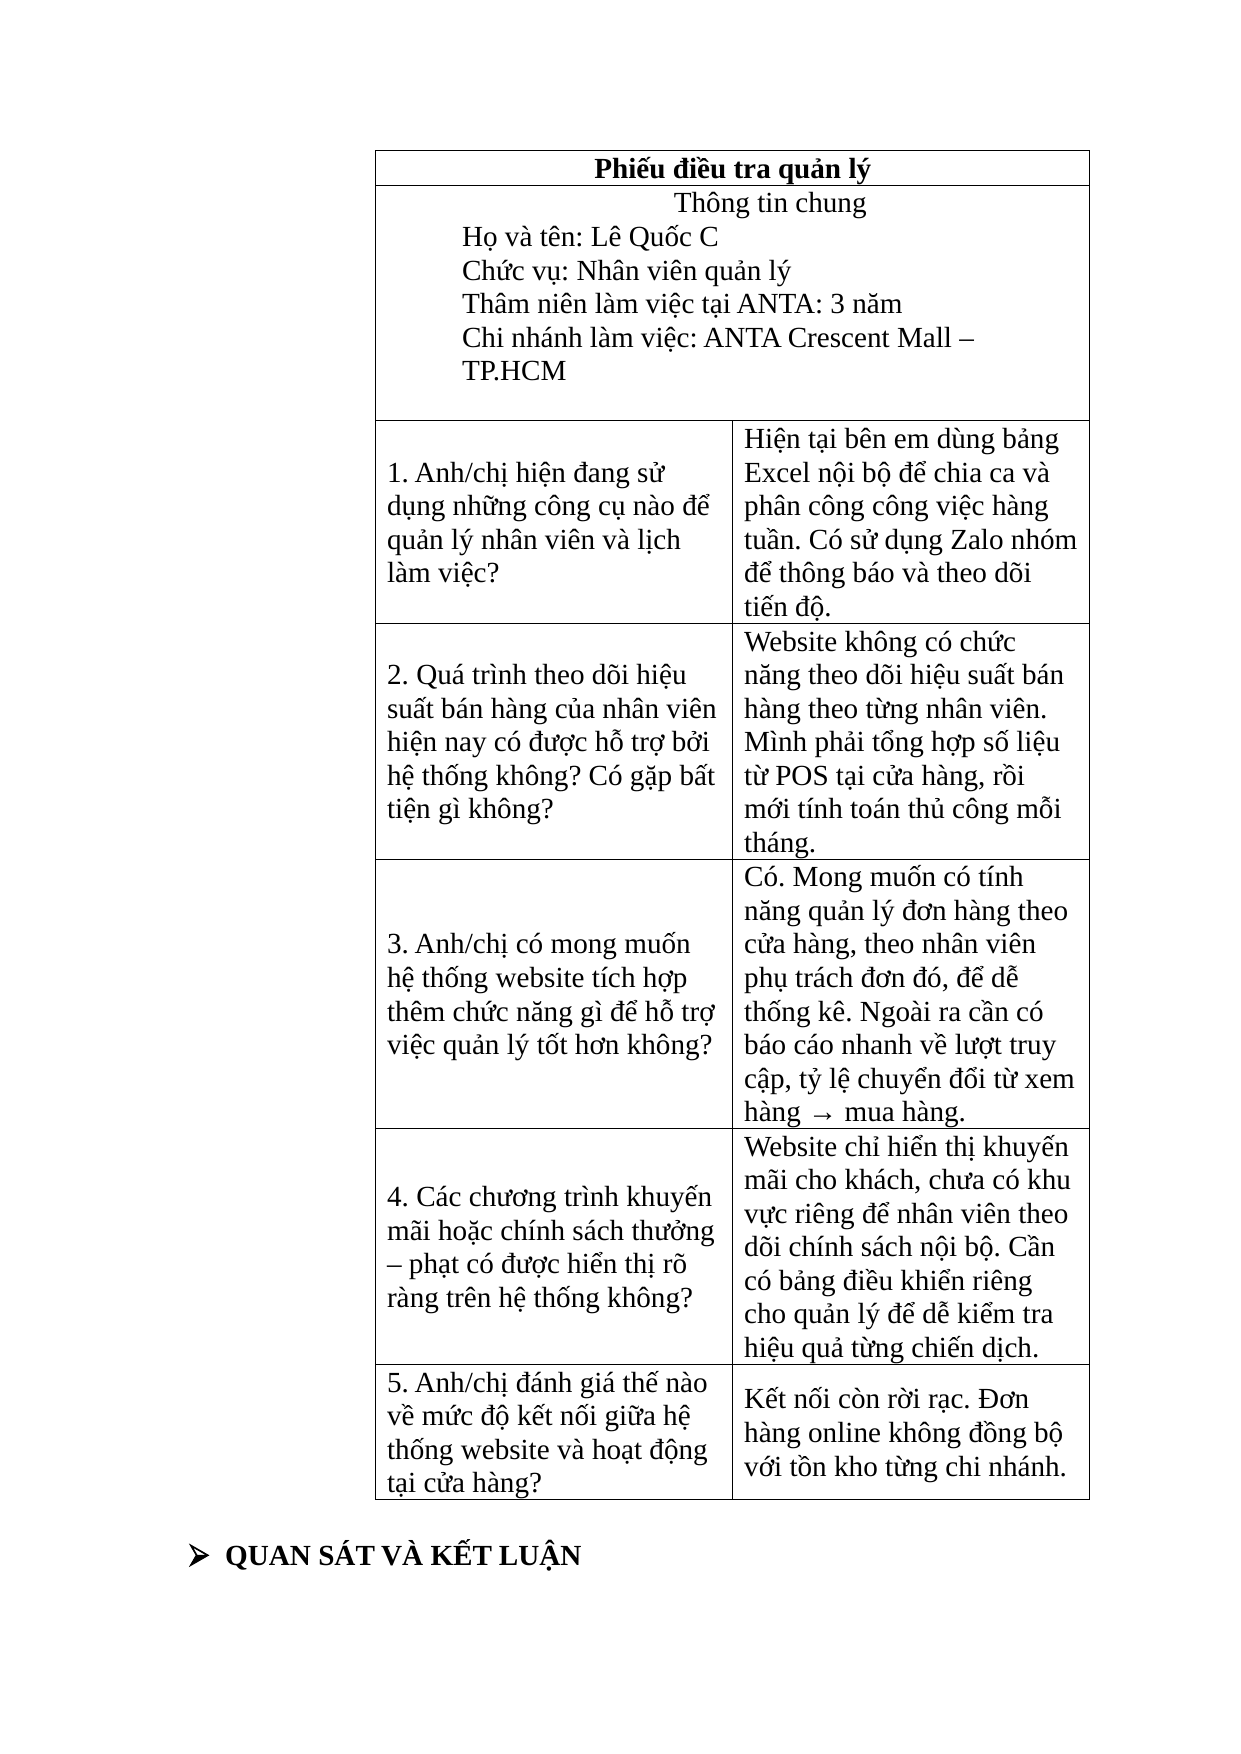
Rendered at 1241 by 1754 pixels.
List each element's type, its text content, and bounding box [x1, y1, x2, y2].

table_cell Website không có chức năng theo dõi hiệu suất bán hàng theo từng nhân viên. Mình phải tổng hợp số liệu từ POS tại cửa hàng, rồi mới tính toán thủ công mỗi tháng. [733, 624, 1089, 858]
table_cell 5. Anh/chị đánh giá thế nào về mức độ kết nối giữa hệ thống website và hoạt động tại cửa hàng? [376, 1365, 732, 1499]
table_cell 1. Anh/chị hiện đang sử dụng những công cụ nào để quản lý nhân viên và lịch làm việc? [376, 421, 732, 623]
table_header Phiếu điều tra quản lý [376, 151, 1089, 184]
table_cell Website chỉ hiển thị khuyến mãi cho khách, chưa có khu vực riêng để nhân viên theo dõi chính sách nội bộ. Cần có bảng điều khiển riêng cho quản lý để dễ kiểm tra hiệu quả từng chiến dịch. [733, 1129, 1089, 1364]
table_cell Hiện tại bên em dùng bảng Excel nội bộ để chia ca và phân công công việc hàng tuần. Có sử dụng Zalo nhóm để thông báo và theo dõi tiến độ. [733, 421, 1089, 623]
list QUAN SÁT VÀ KẾT LUẬN [187, 1538, 1090, 1572]
table_cell 3. Anh/chị có mong muốn hệ thống website tích hợp thêm chức năng gì để hỗ trợ việc quản lý tốt hơn không? [376, 860, 732, 1128]
table_cell Có. Mong muốn có tính năng quản lý đơn hàng theo cửa hàng, theo nhân viên phụ trách đơn đó, để dễ thống kê. Ngoài ra cần có báo cáo nhanh về lượt truy cập, tỷ lệ chuyển đổi từ xem hàng → mua hàng. [733, 860, 1089, 1128]
table_cell Thông tin chung Họ và tên: Lê Quốc C Chức vụ: Nhân viên quản lý Thâm niên làm việc tại ANTA: 3 năm Chi nhánh làm việc: ANTA Crescent Mall – TP.HCM [376, 186, 1089, 420]
table_cell 4. Các chương trình khuyến mãi hoặc chính sách thưởng – phạt có được hiển thị rõ ràng trên hệ thống không? [376, 1129, 732, 1364]
table_cell 2. Quá trình theo dõi hiệu suất bán hàng của nhân viên hiện nay có được hỗ trợ bởi hệ thống không? Có gặp bất tiện gì không? [376, 624, 732, 858]
table_cell Kết nối còn rời rạc. Đơn hàng online không đồng bộ với tồn kho từng chi nhánh. [733, 1365, 1089, 1499]
